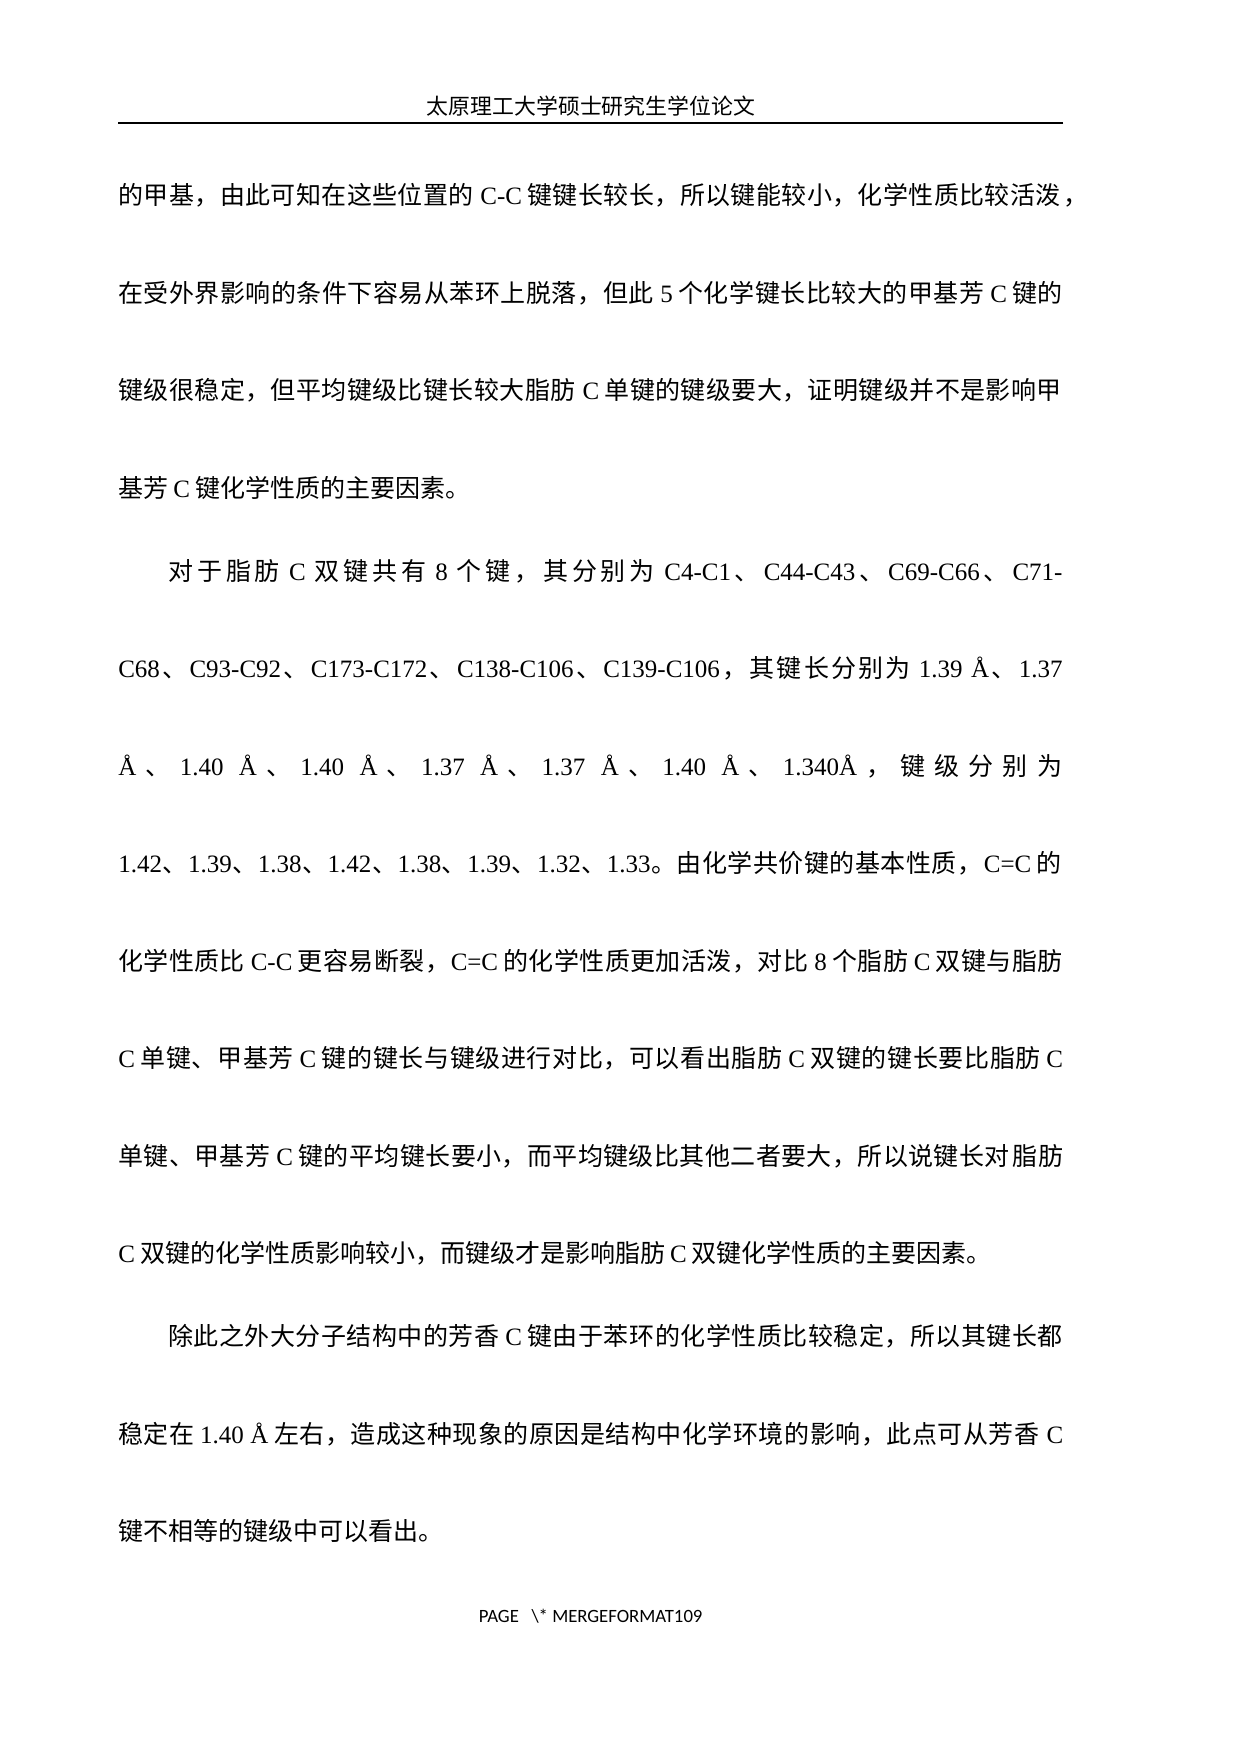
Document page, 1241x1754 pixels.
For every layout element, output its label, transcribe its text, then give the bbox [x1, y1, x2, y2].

text 对于脂肪C双键共有8个键，其分别为C4-C1、C44-C43、C69-C66、C71-C68、C93-C92、C173-C172、C138-C106、C139-C106，其键长分别为1.39 Å、1.37 Å、1.40 Å、1.40 Å、1.37 Å、1.37 Å、1.40 Å、1.340Å，键级分别为1.42、1.39、1.38、1.42、1.38、1.39、1.32、1.33。由化学共价键的基本性质，C=C的化学性质比C-C更容易断裂，C=C的化学性质更加活泼，对比8个脂肪C双键与脂肪C单键、甲基芳C键的键长与键级进行对比，可以看出脂肪C双键的键长要比脂肪C单键、甲基芳C键的平均键长要小，而平均键级比其他二者要大，所以说键长对脂肪C双键的化学性质影响较小，而键级才是影响脂肪C双键化学性质的主要因素。 [118, 537, 1063, 1284]
text 除此之外大分子结构中的芳香C键由于苯环的化学性质比较稳定，所以其键长都稳定在1.40 Å左右，造成这种现象的原因是结构中化学环境的影响，此点可从芳香C键不相等的键级中可以看出。 [118, 1302, 1063, 1562]
